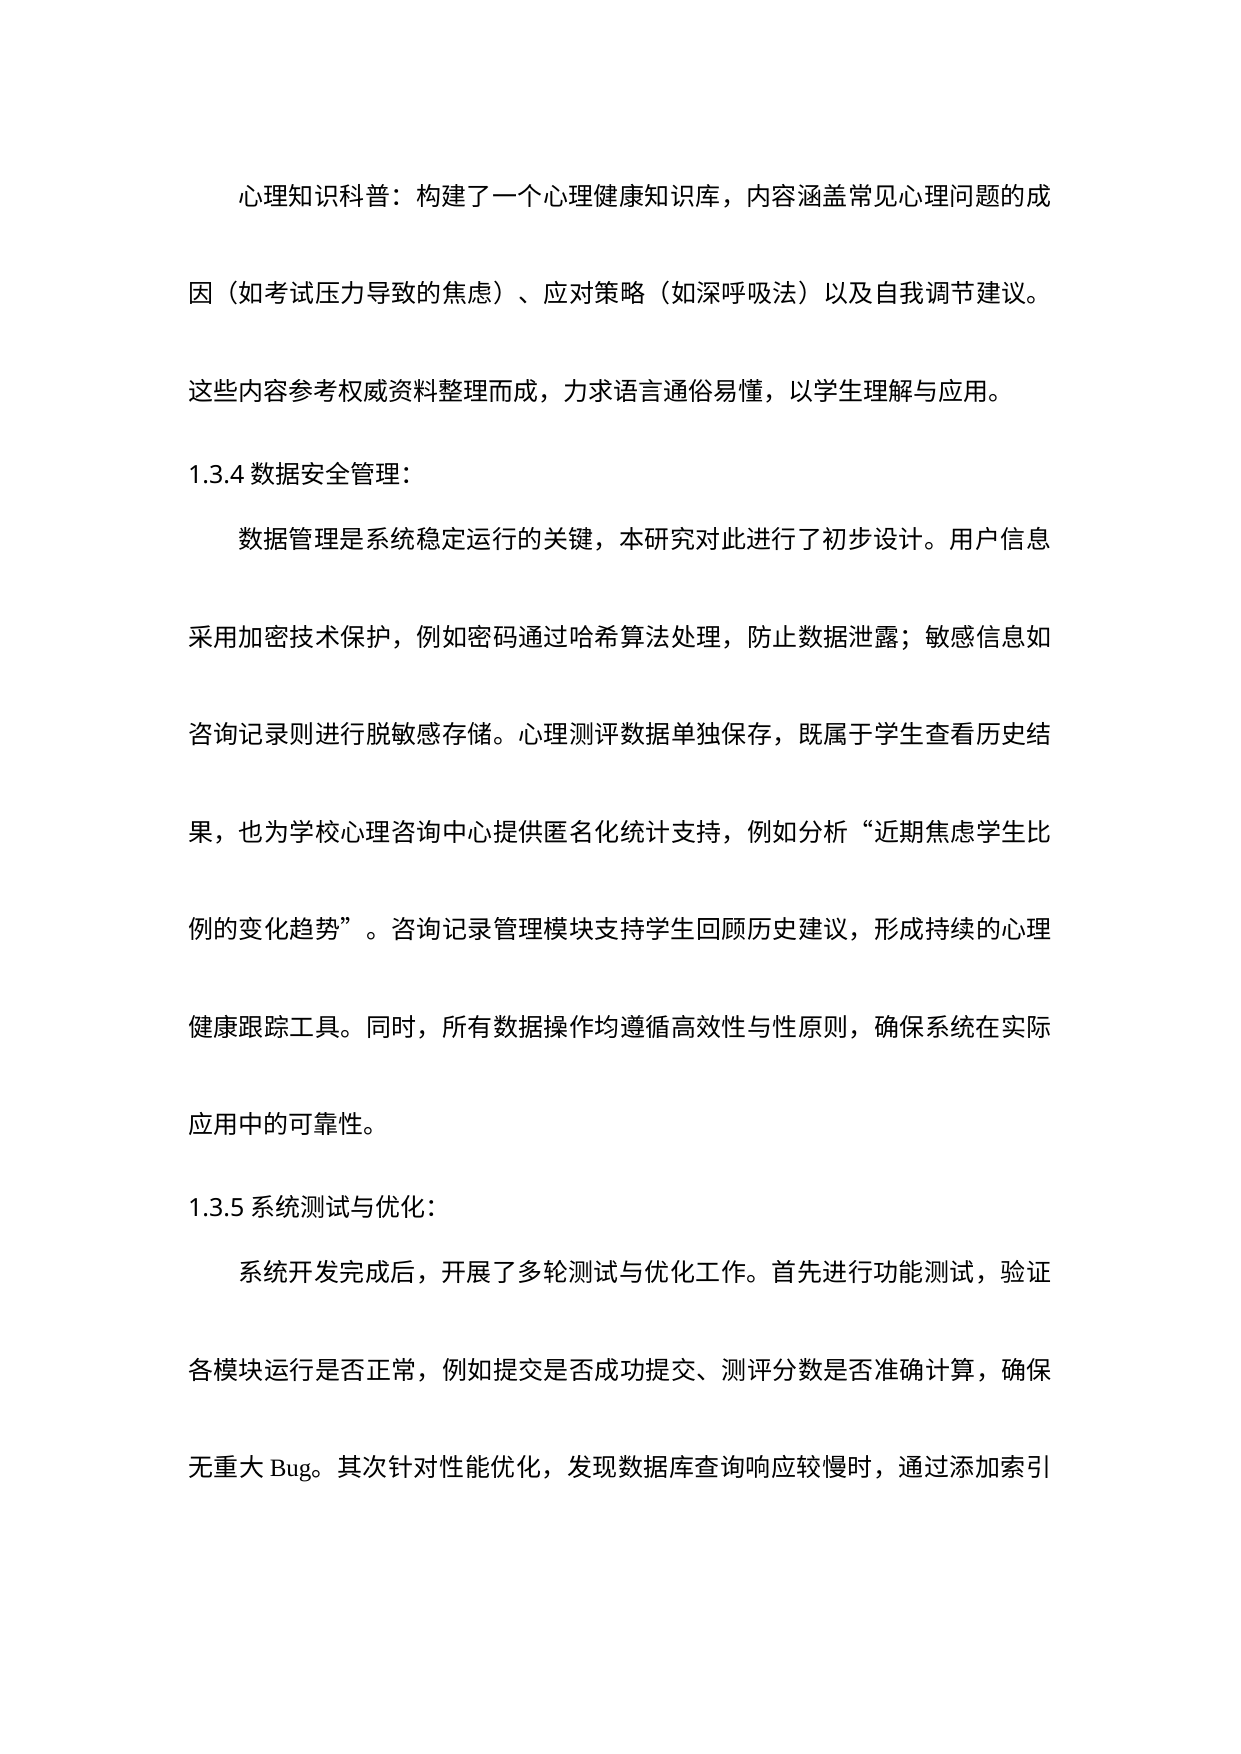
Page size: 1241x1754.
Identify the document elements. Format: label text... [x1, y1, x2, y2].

list 1.3.4 数据安全管理： [188, 440, 1052, 505]
text 数据管理是系统稳定运行的关键，本研究对此进行了初步设计。用户信息采用加密技术保护，例如密码通过哈希算法处理，防止数据泄露；敏感信息如咨询记录则进行脱敏感存储。心理测评数据单独保存，既属于学生查看历史结果，也为学校心理咨询中心提供匿名化统计支持，例如分析“近期焦虑学生比例的变化趋势”。咨询记录管理模块支持学生回顾历史建议，形成持续的心理健康跟踪工具。同时，所有数据操作均遵循高效性与性原则，确保系统在实际应用中的可靠性。 [188, 505, 1052, 1155]
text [188, 1238, 1052, 1498]
text 心理知识科普：构建了一个心理健康知识库，内容涵盖常见心理问题的成因（如考试压力导致的焦虑）、应对策略（如深呼吸法）以及自我调节建议。这些内容参考权威资料整理而成，力求语言通俗易懂，以学生理解与应用。 [188, 162, 1052, 422]
list 1.3.5 系统测试与优化： [188, 1173, 1052, 1238]
